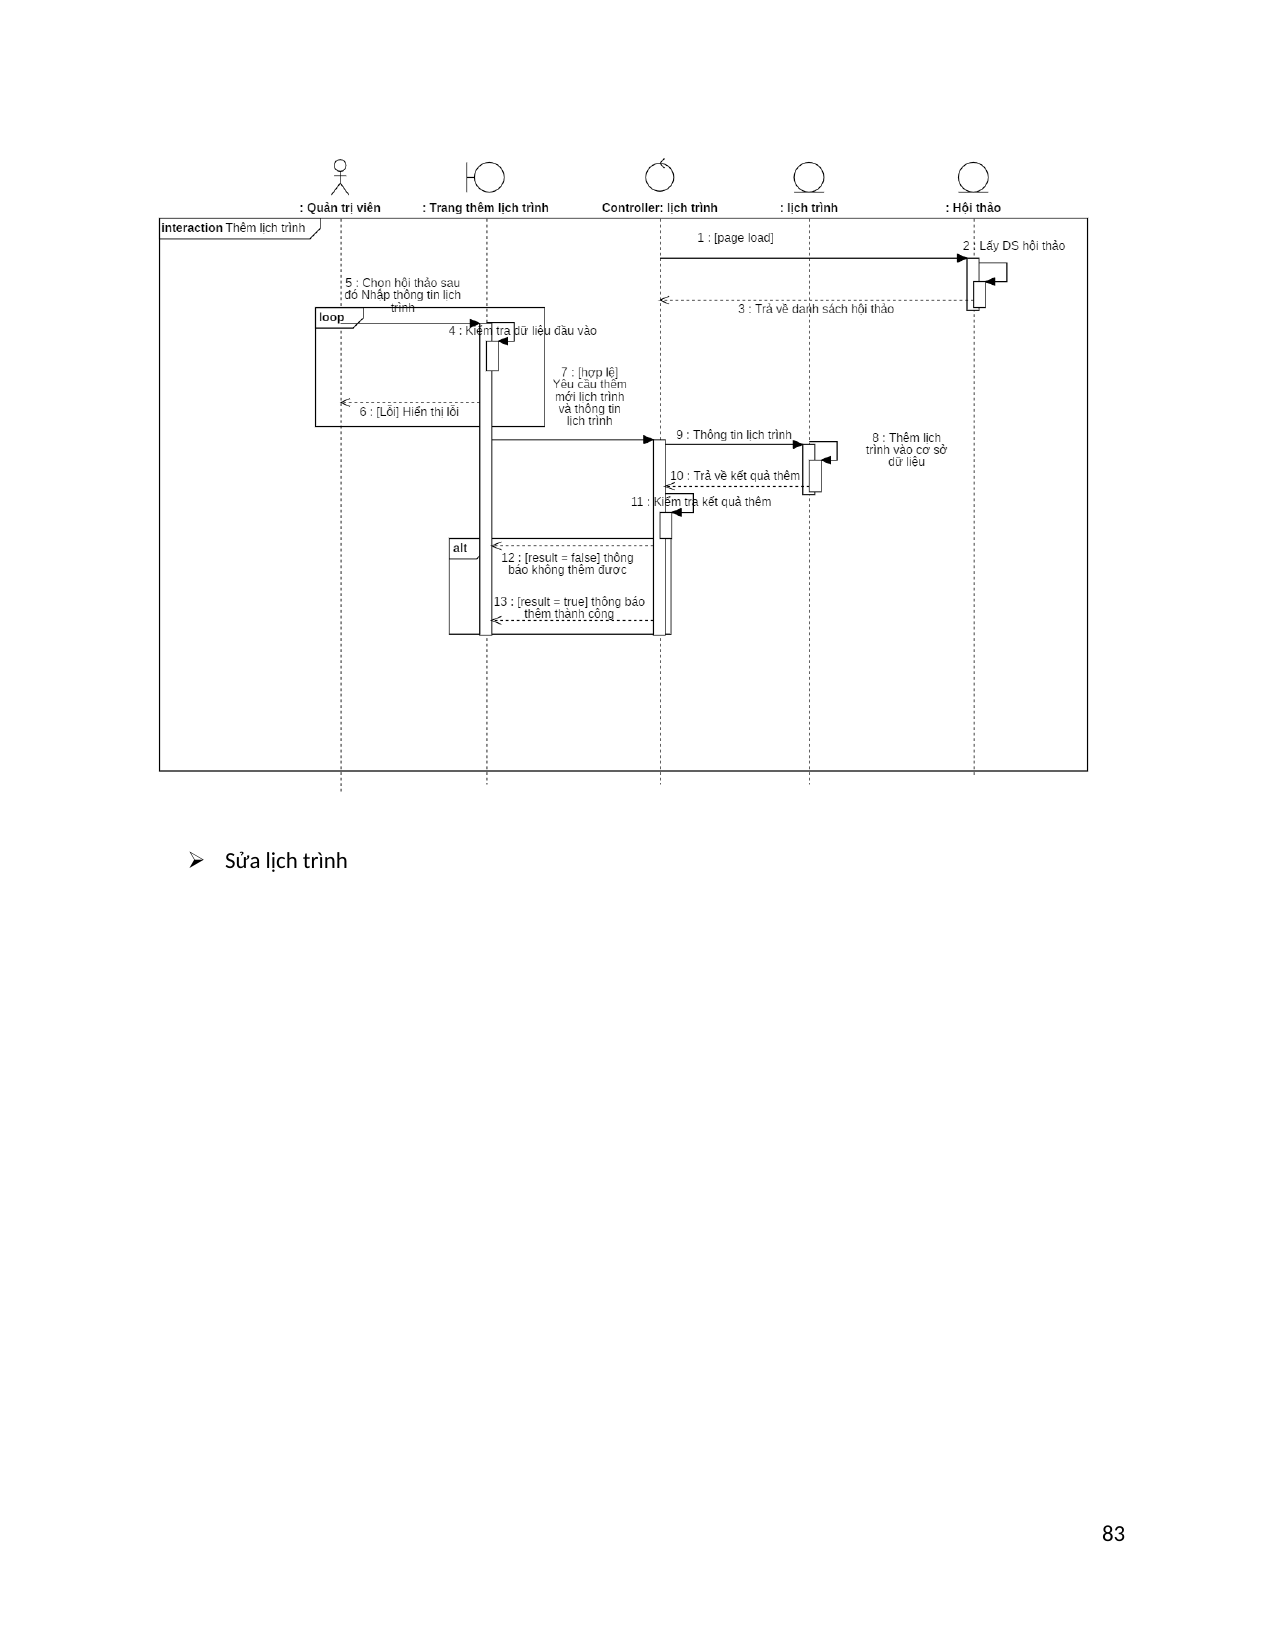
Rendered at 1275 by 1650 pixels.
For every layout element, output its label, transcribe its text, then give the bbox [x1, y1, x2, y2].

list Sửa lịch trình [187, 846, 1125, 874]
picture [150, 150, 1124, 828]
